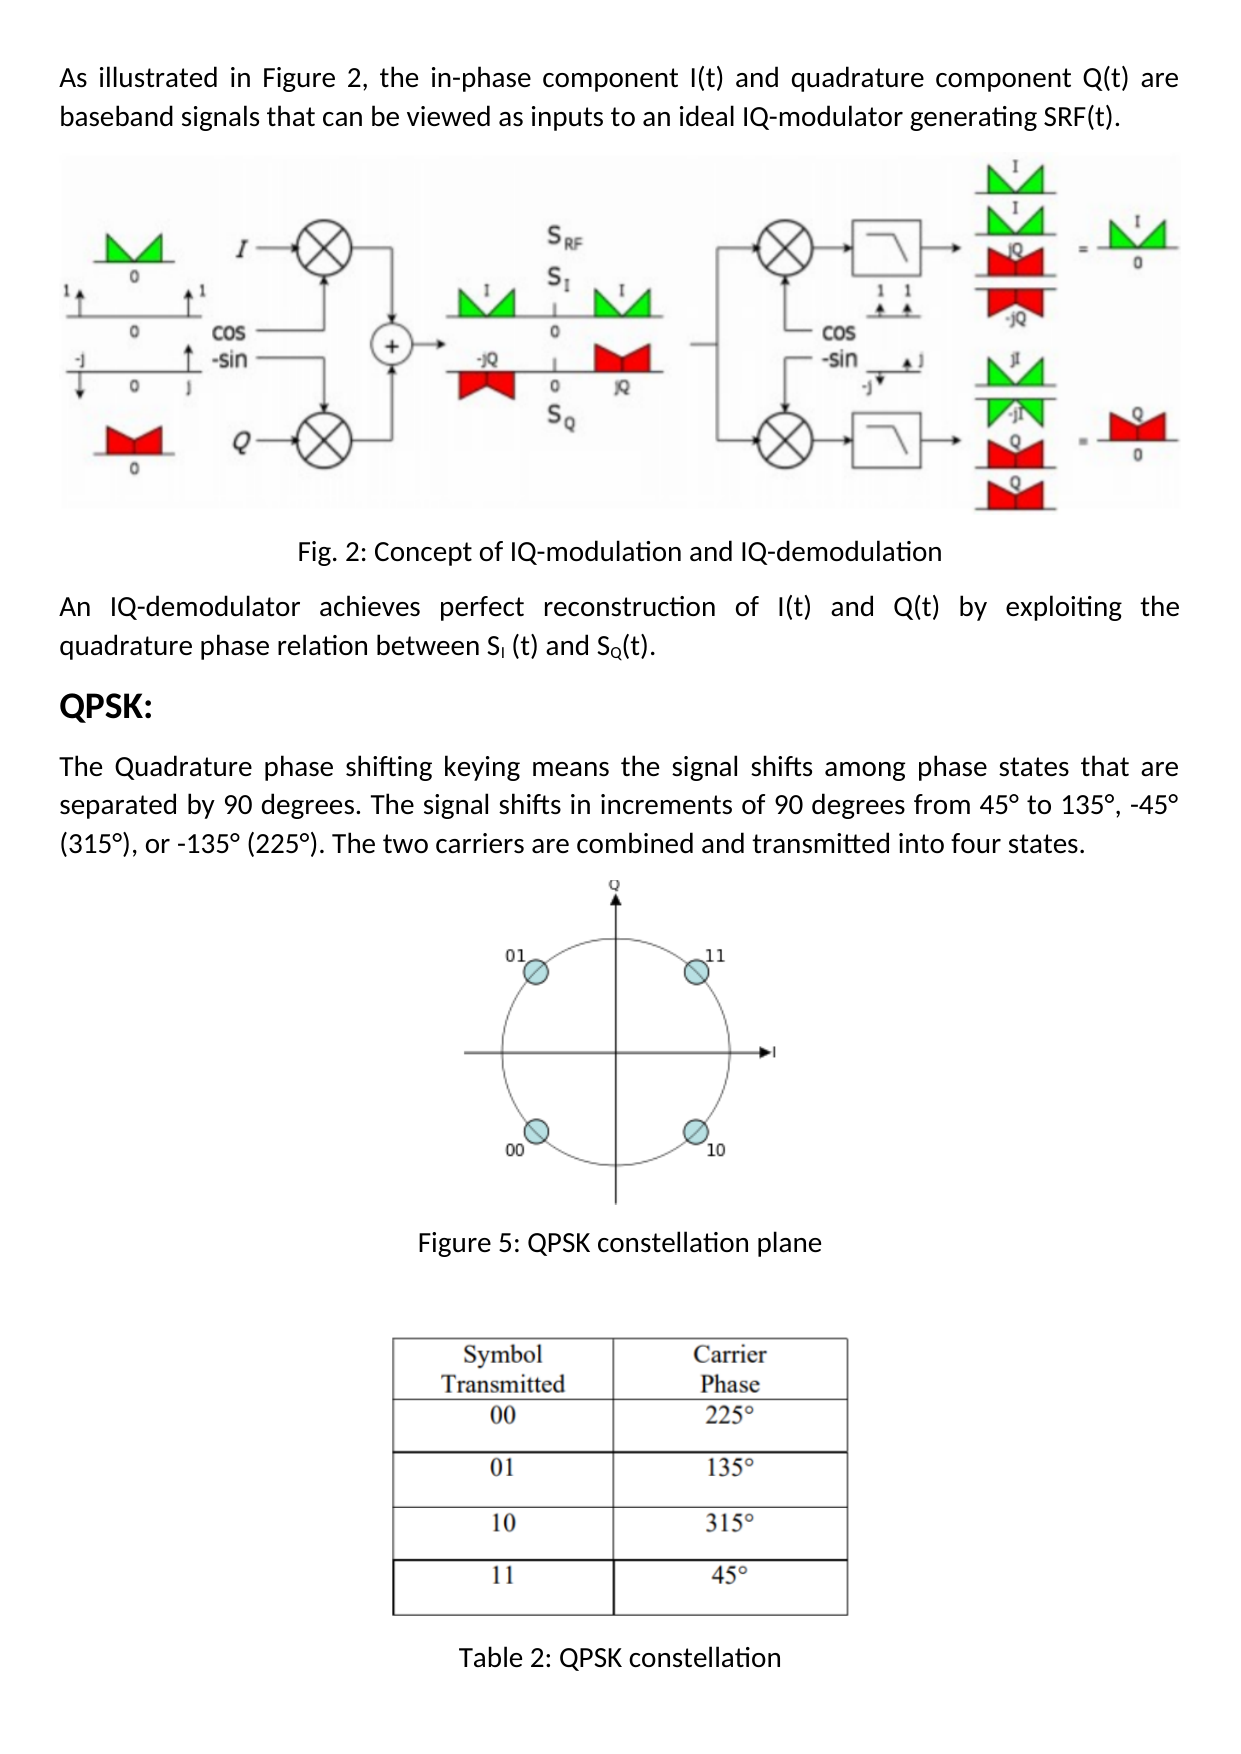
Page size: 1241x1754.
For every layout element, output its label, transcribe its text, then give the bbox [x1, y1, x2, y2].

text As illustrated in Figure 2, the in-phase component I(t) and quadrature component Q(t) are baseband signals that can be viewed as inputs to an ideal IQ-modulator generating SRF(t). [59, 59, 1181, 133]
text Figure 5: QPSK constellation plane [59, 1224, 1181, 1259]
picture [388, 1333, 852, 1620]
text The Quadrature phase shifting keying means the signal shifts among phase states that are separated by 90 degrees. The signal shifts in increments of 90 degrees from 45° to 135°, -45° (315°), or -135° (225°). The two carriers are combined and transmitted into four states. [59, 748, 1181, 860]
text QPSK: [59, 682, 1181, 728]
picture [463, 880, 777, 1205]
text Fig. 2: Concept of IQ-modulation and IQ-demodulation [59, 533, 1181, 569]
text An IQ-demodulator achieves perfect reconstruction of I(t) and Q(t) by exploiting the quadrature phase relation between SI (t) and SQ(t). [59, 588, 1181, 662]
picture [59, 152, 1182, 515]
text Table 2: QPSK constellation [59, 1639, 1181, 1674]
